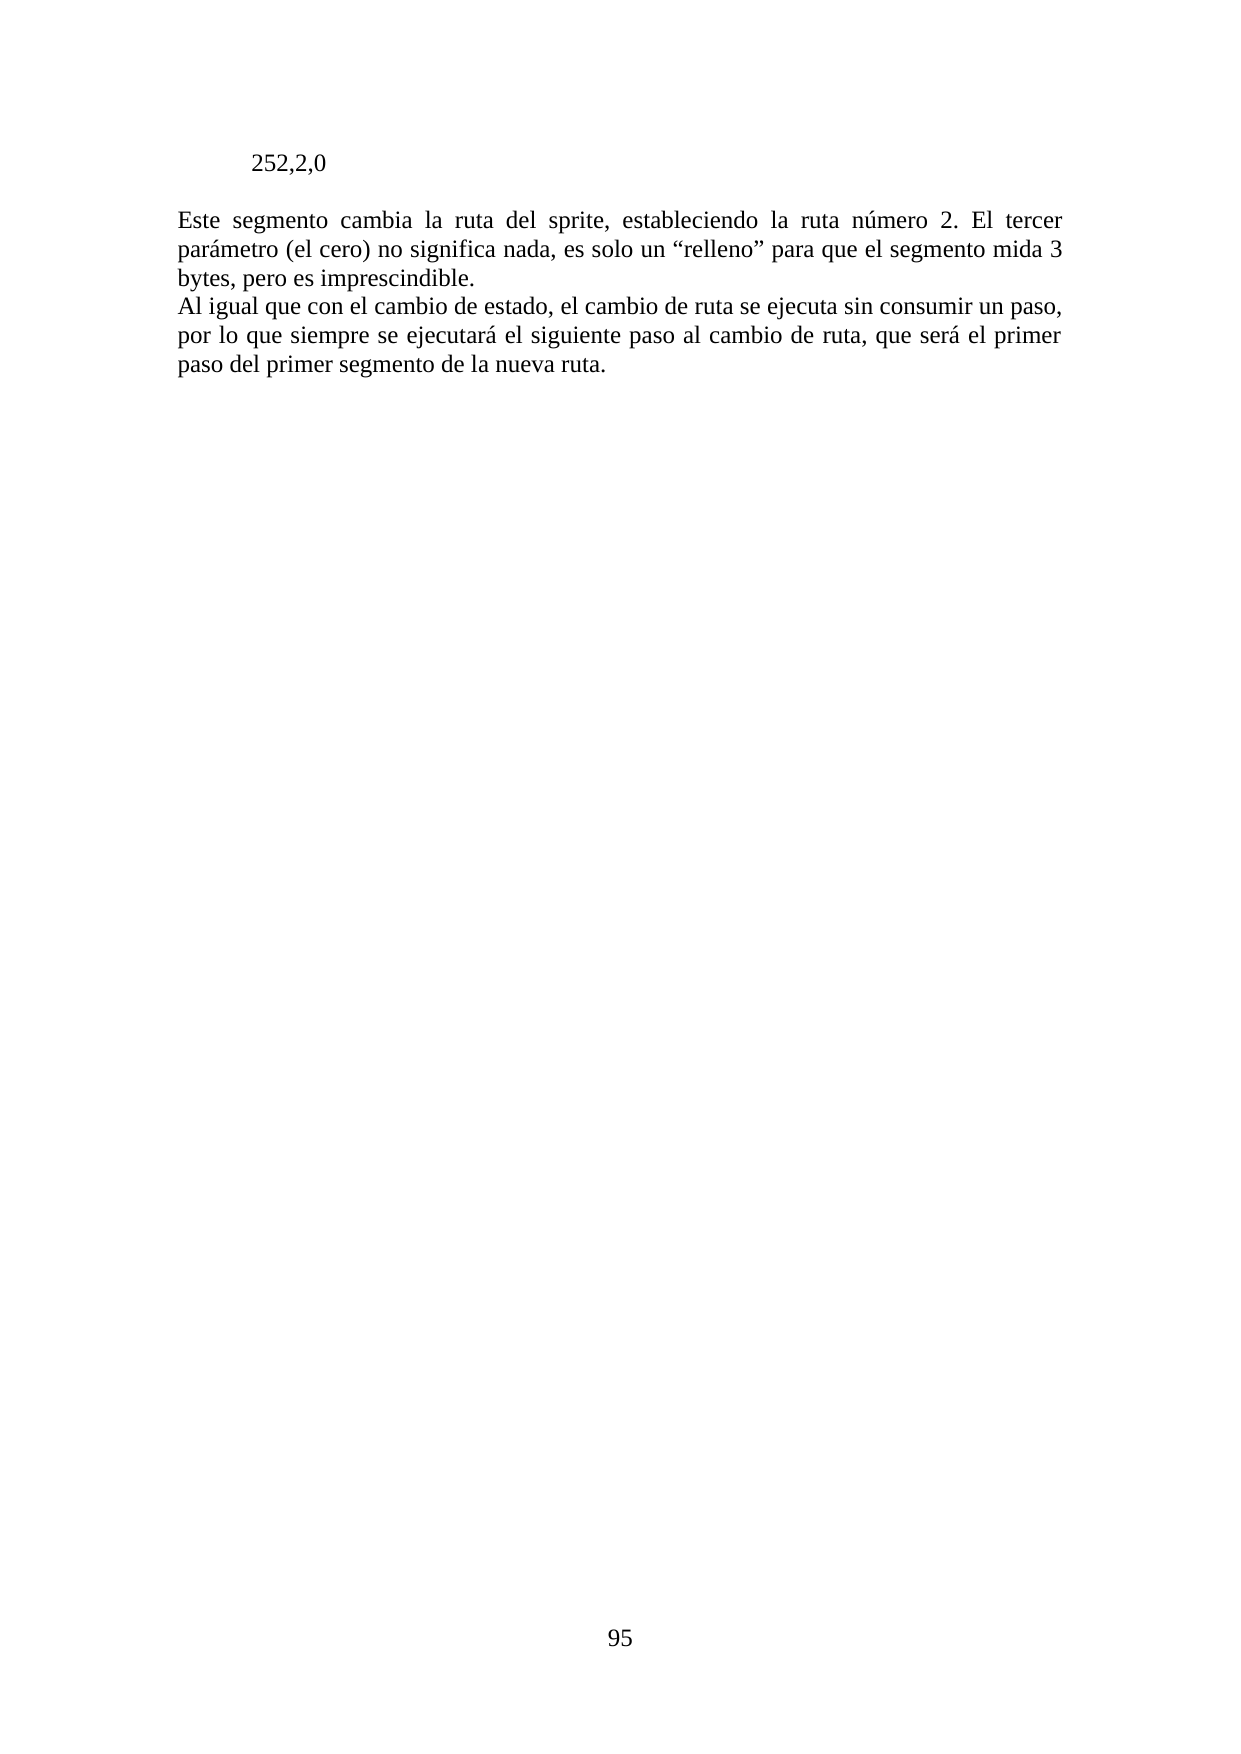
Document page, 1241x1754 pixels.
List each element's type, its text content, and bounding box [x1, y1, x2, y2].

text 252,2,0 [177, 148, 1063, 176]
text Al igual que con el cambio de estado, el cambio de ruta se ejecuta sin consumir un paso, por lo que siempre se ejecutará el siguiente paso al cambio de ruta, que será el primer paso del primer segmento de la nueva ruta. [177, 291, 1063, 378]
text Este segmento cambia la ruta del sprite, estableciendo la ruta número 2. El tercer parámetro (el cero) no significa nada, es solo un “relleno” para que el segmento mida 3 bytes, pero es imprescindible. [177, 205, 1063, 291]
